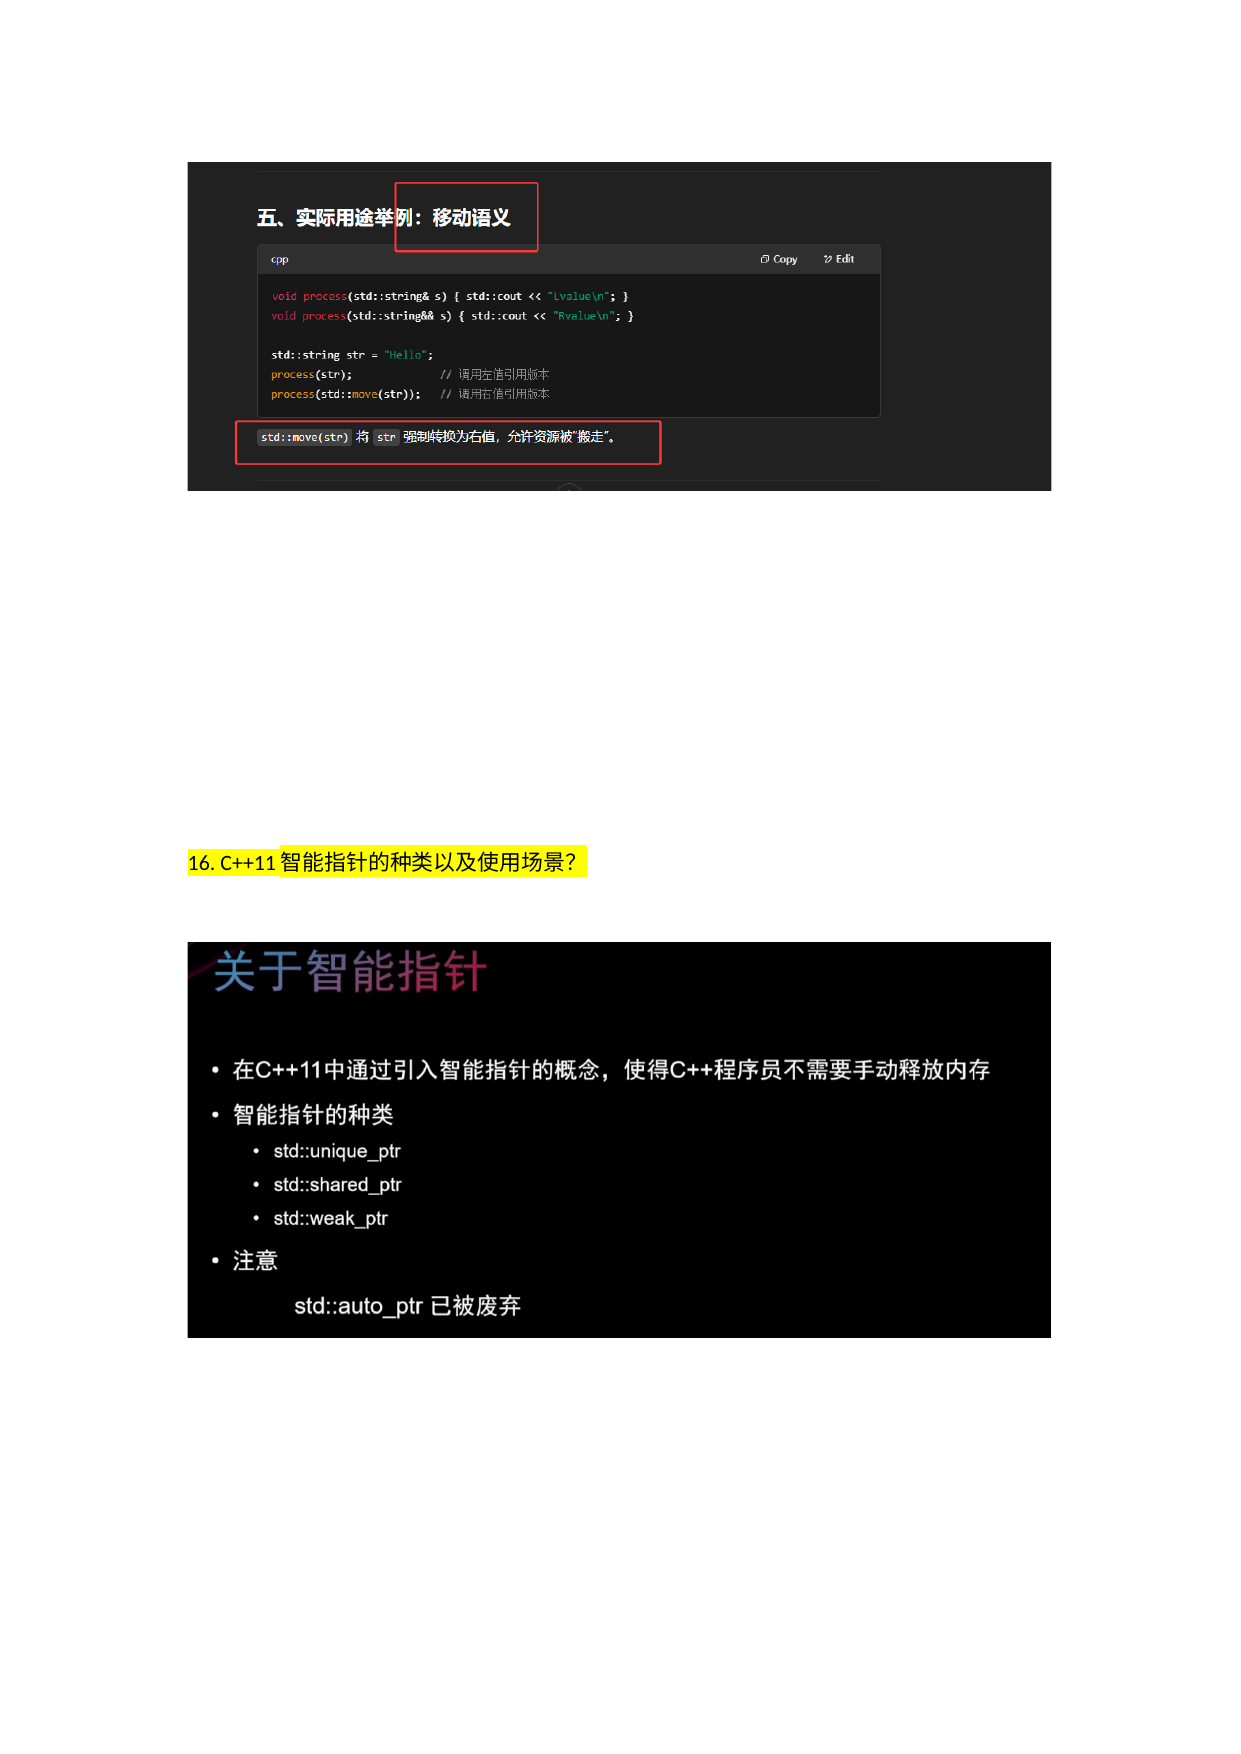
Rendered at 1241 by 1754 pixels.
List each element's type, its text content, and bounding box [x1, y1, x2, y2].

list C++11智能指针的种类以及使用场景？ [187, 844, 1053, 877]
picture [187, 162, 1052, 491]
picture [187, 942, 1051, 1338]
